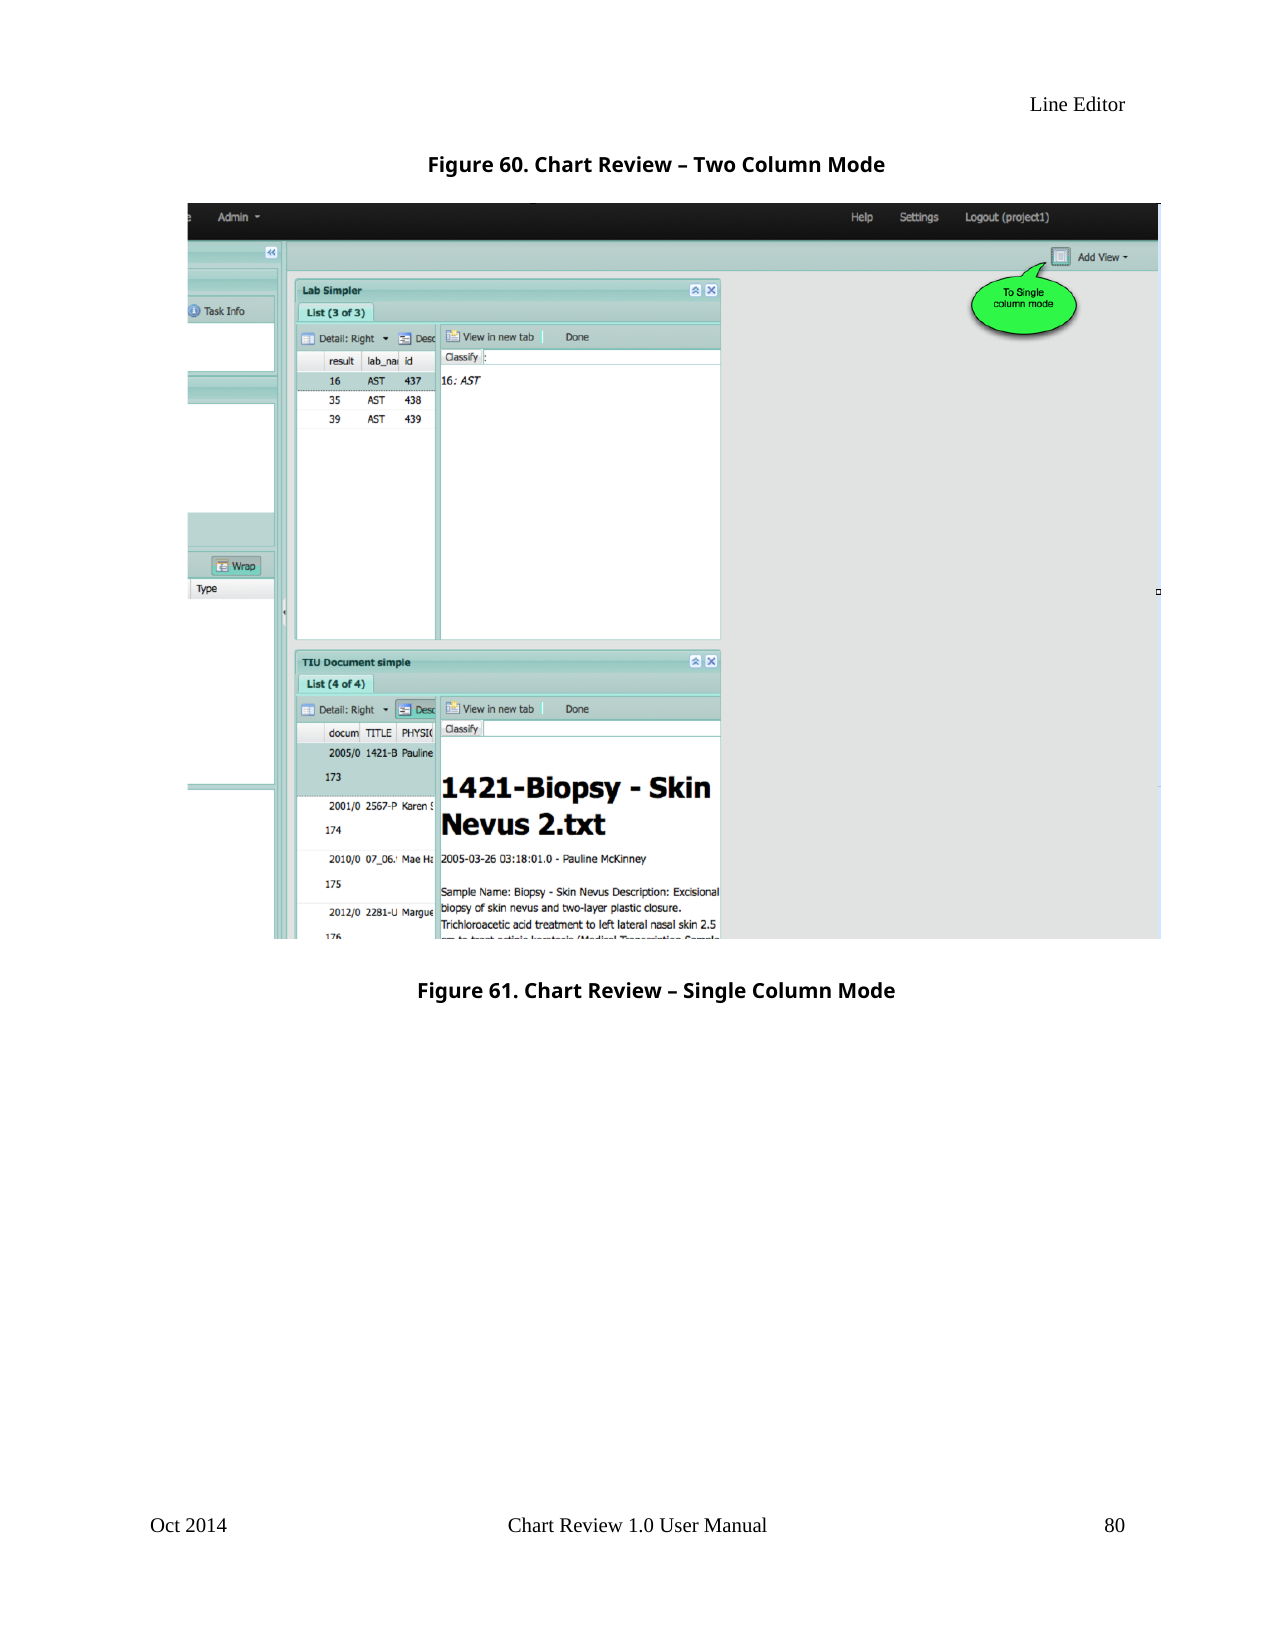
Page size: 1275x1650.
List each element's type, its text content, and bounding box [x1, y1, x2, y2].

picture [187, 203, 1161, 939]
